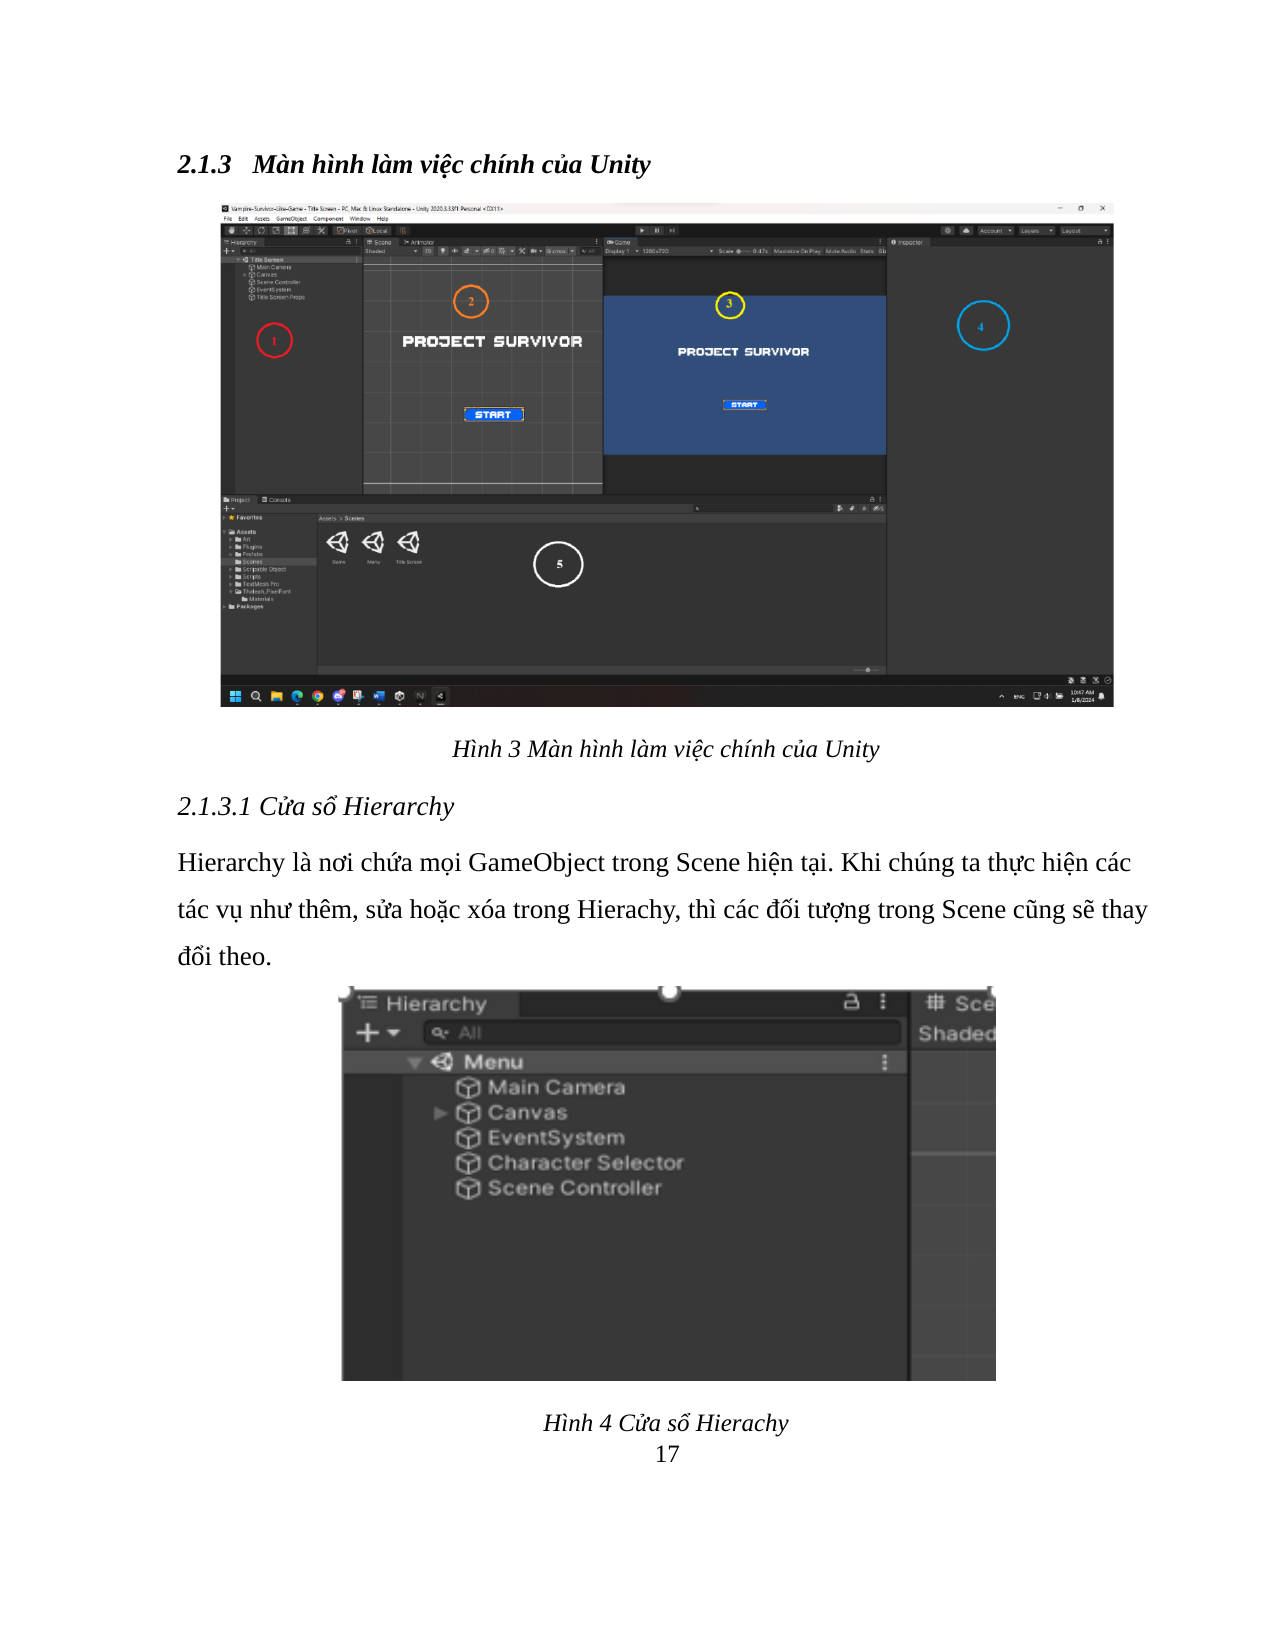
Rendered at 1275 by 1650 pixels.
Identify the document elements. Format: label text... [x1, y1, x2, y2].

subtitle Màn hình làm việc chính của Unity [177, 148, 1157, 179]
picture [220, 203, 1114, 707]
text Hierarchy là nơi chứa mọi GameObject trong Scene hiện tại. Khi chúng ta thực hiện các tác vụ như thêm, sửa hoặc xóa trong Hierachy, thì các đối tượng trong Scene cũng sẽ thay đổi theo. [177, 846, 1157, 971]
picture [338, 986, 996, 1381]
subtitle Cửa sổ Hierarchy [177, 790, 1157, 821]
